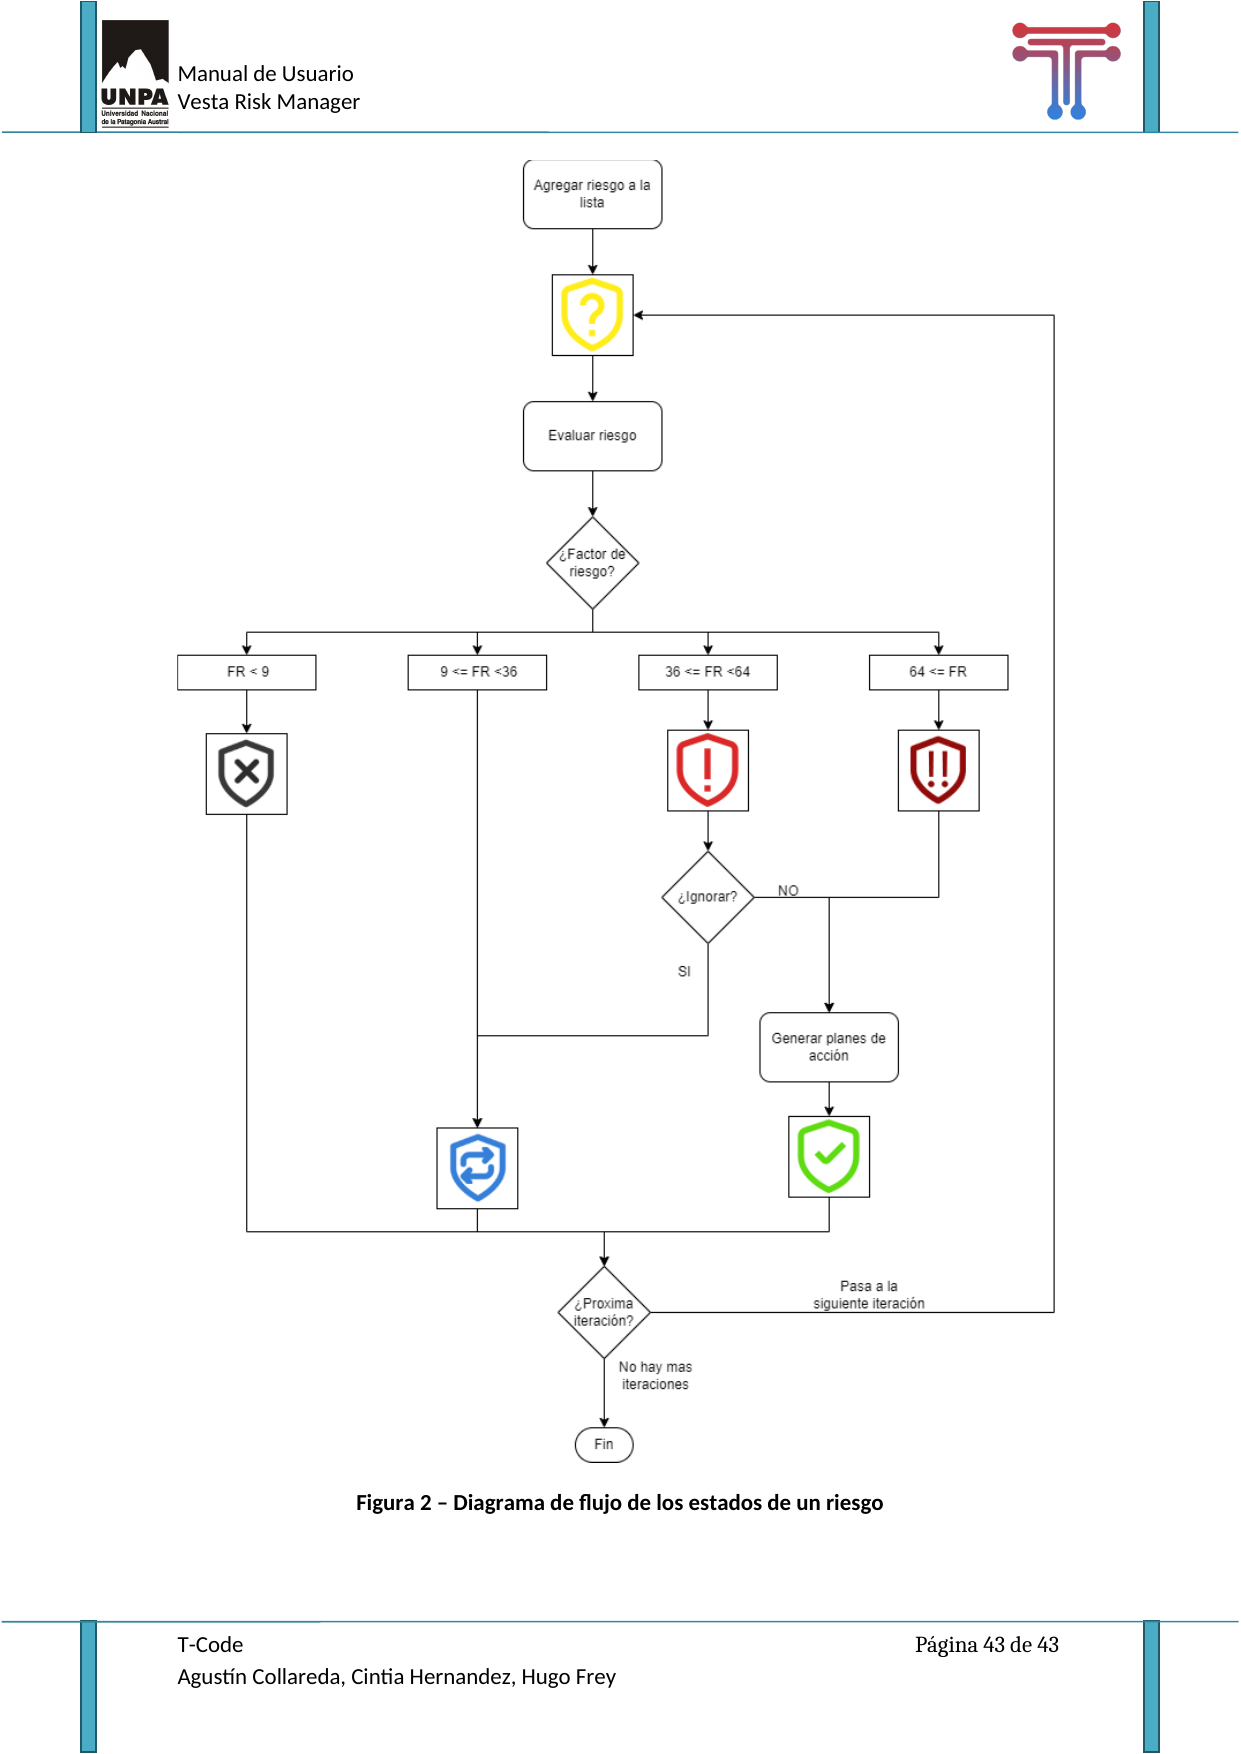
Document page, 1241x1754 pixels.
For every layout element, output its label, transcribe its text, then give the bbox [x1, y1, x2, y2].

picture [1012, 19, 1122, 122]
text Figura 2 – Diagrama de flujo de los estados de un riesgo [177, 1488, 1063, 1516]
picture [100, 18, 170, 129]
picture [177, 160, 1063, 1463]
